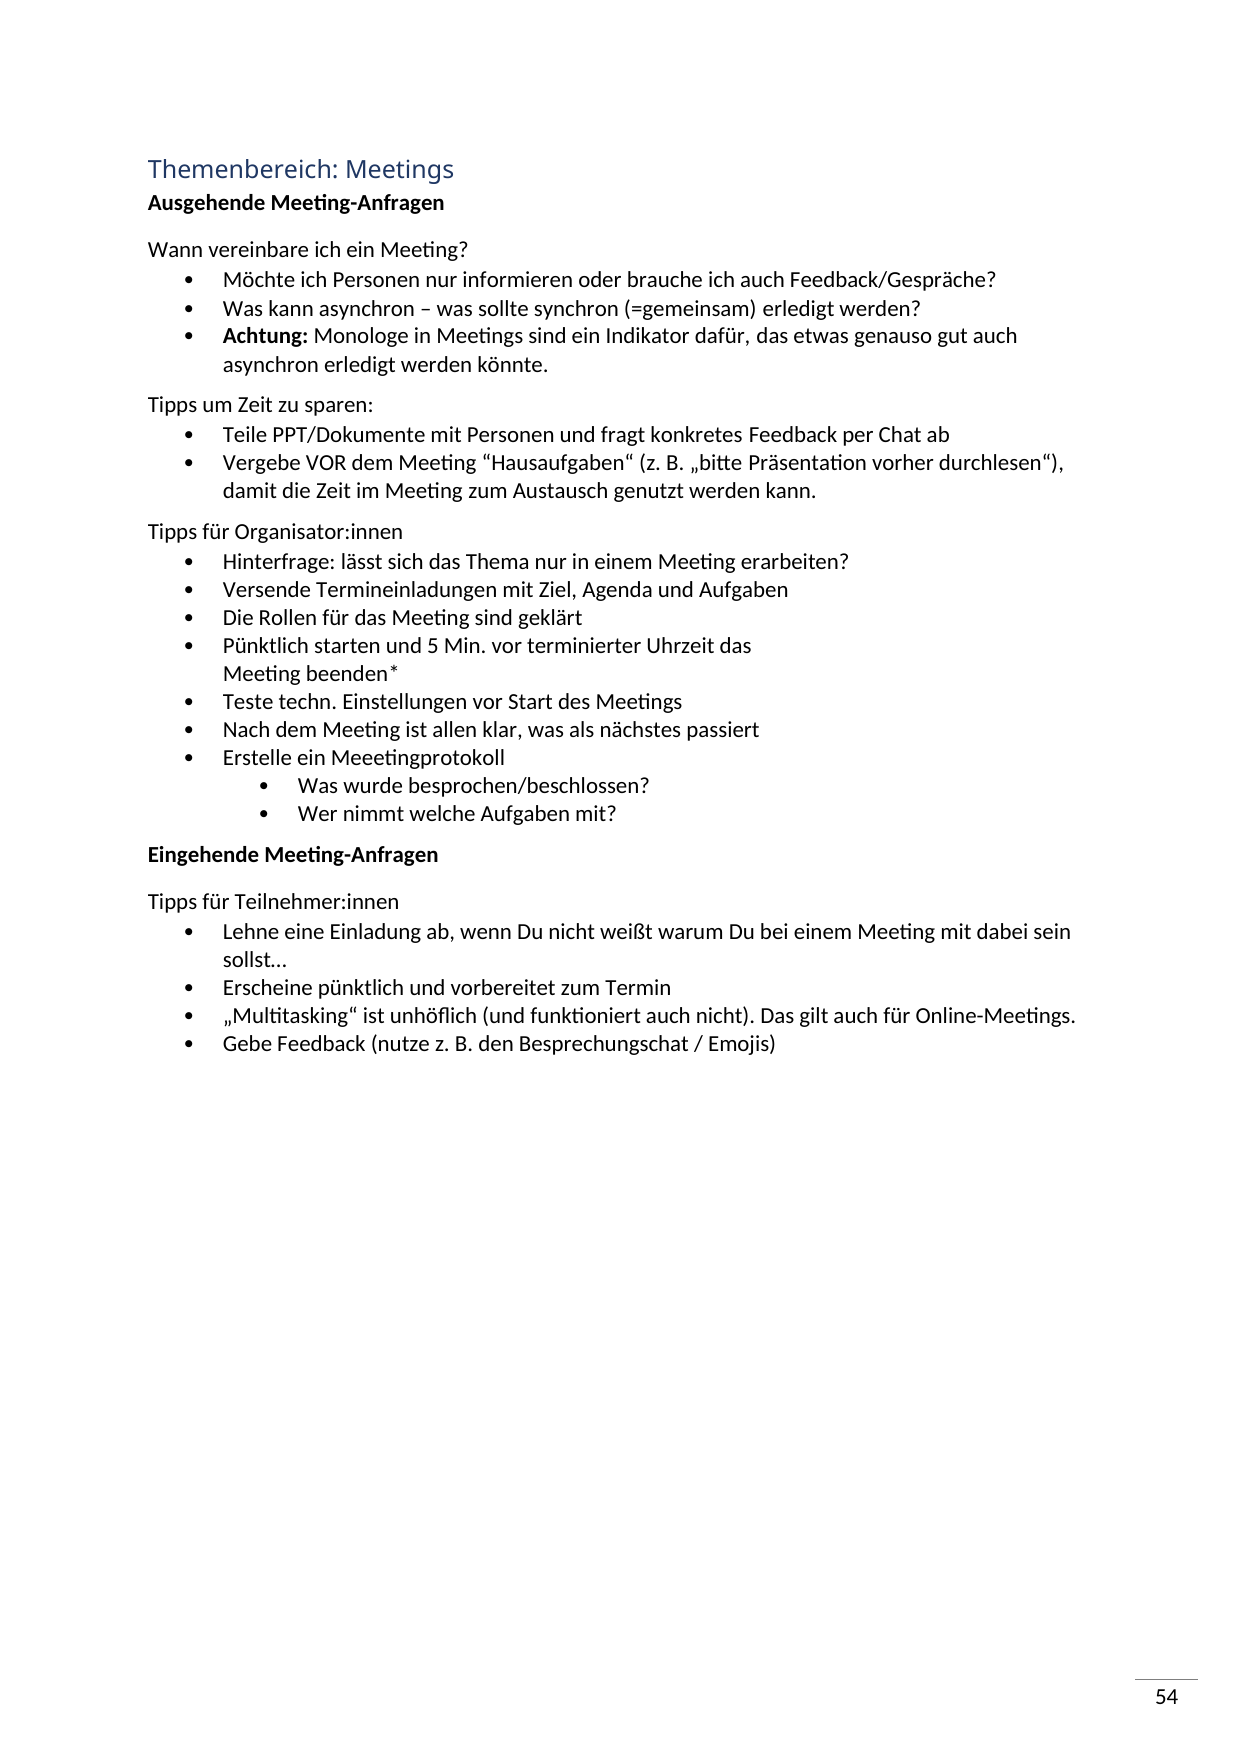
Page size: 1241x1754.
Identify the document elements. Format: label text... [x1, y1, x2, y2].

text Eingehende Meeting-Anfragen [148, 840, 1093, 868]
list Gebe Feedback (nutze z. B. den Besprechungschat / Emojis) [185, 1029, 1093, 1057]
text Tipps für Teilnehmer:innen [148, 887, 1093, 915]
list Lehne eine Einladung ab, wenn Du nicht weißt warum Du bei einem Meeting mit dabei sein sollst… [185, 917, 1093, 973]
list Nach dem Meeting ist allen klar, was als nächstes passiert [185, 715, 1093, 743]
list „Multitasking“ ist unhöflich (und funktioniert auch nicht). Das gilt auch für Online-Meetings. [185, 1001, 1093, 1029]
text Wann vereinbare ich ein Meeting? [148, 235, 1093, 263]
list Was kann asynchron – was sollte synchron (=gemeinsam) erledigt werden? [185, 294, 1093, 322]
list Erscheine pünktlich und vorbereitet zum Termin [185, 973, 1093, 1001]
list Die Rollen für das Meeting sind geklärt [185, 603, 1093, 631]
list Teile PPT/Dokumente mit Personen und fragt konkretes Feedback per Chat ab [185, 420, 1093, 448]
list Achtung: Monologe in Meetings sind ein Indikator dafür, das etwas genauso gut auch asynchron erledigt werden könnte. [185, 322, 1093, 378]
text Tipps um Zeit zu sparen: [148, 390, 1093, 418]
text Ausgehende Meeting-Anfragen [148, 188, 1093, 217]
list Was wurde besprochen/beschlossen? [260, 771, 1093, 799]
list Vergebe VOR dem Meeting “Hausaufgaben“ (z. B. „bitte Präsentation vorher durchlesen“), damit die Zeit im Meeting zum Austausch genutzt werden kann. [185, 448, 1093, 504]
list Versende Termineinladungen mit Ziel, Agenda und Aufgaben [185, 575, 1093, 603]
list Erstelle ein Meeetingprotokoll [185, 743, 1093, 771]
list Möchte ich Personen nur informieren oder brauche ich auch Feedback/Gespräche? [185, 266, 1093, 294]
list Hinterfrage: lässt sich das Thema nur in einem Meeting erarbeiten? [185, 547, 1093, 575]
list Wer nimmt welche Aufgaben mit? [260, 799, 1093, 827]
list Teste techn. Einstellungen vor Start des Meetings [185, 687, 1093, 715]
subtitle Themenbereich: Meetings [148, 152, 1093, 186]
list Pünktlich starten und 5 Min. vor terminierter Uhrzeit das Meeting beenden* [185, 631, 1093, 687]
text Tipps für Organisator:innen [148, 517, 1093, 545]
